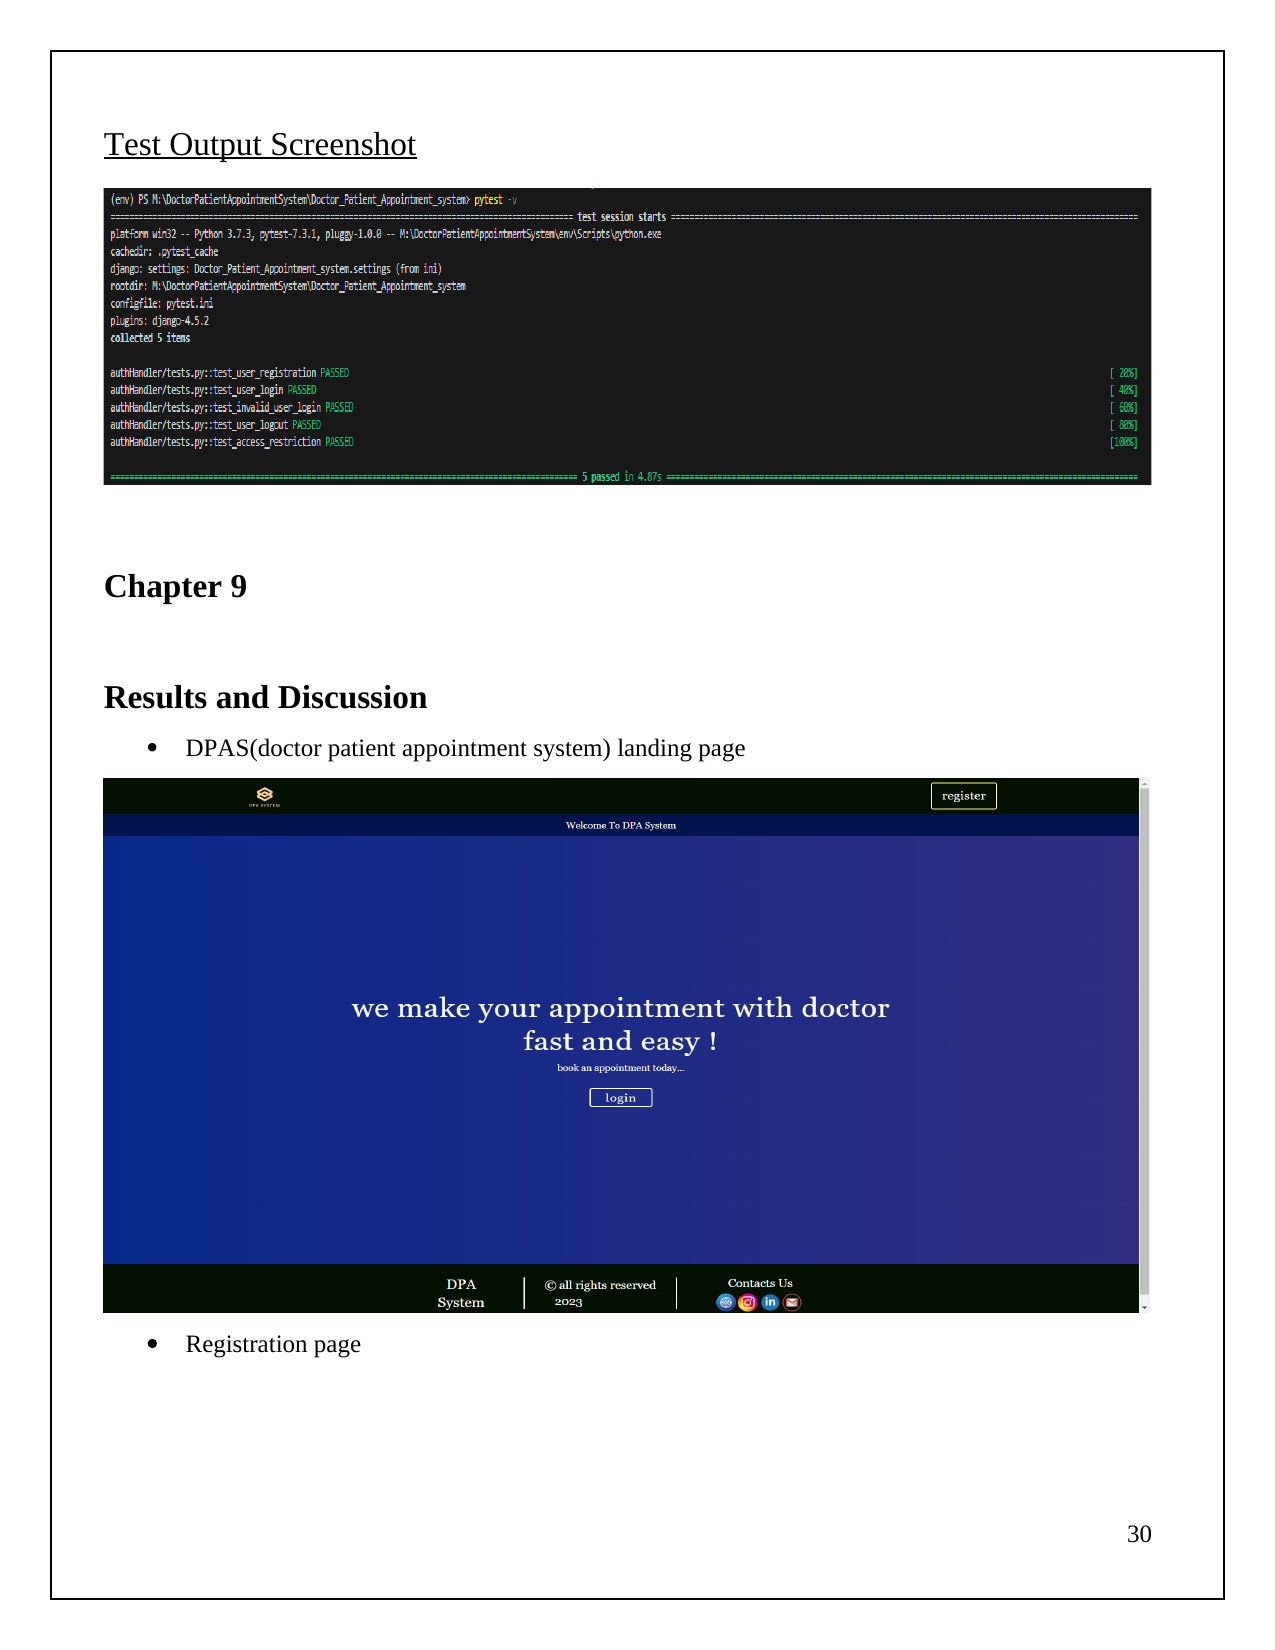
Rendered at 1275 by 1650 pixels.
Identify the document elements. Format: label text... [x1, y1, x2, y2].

text Results and Discussion [103, 678, 1152, 716]
picture [103, 188, 1152, 485]
picture [103, 778, 1150, 1313]
list Registration page [148, 1329, 1152, 1358]
text Test Output Screenshot [103, 124, 1152, 162]
text Chapter 9 [103, 566, 1152, 604]
list DPAS(doctor patient appointment system) landing page [148, 733, 1152, 762]
